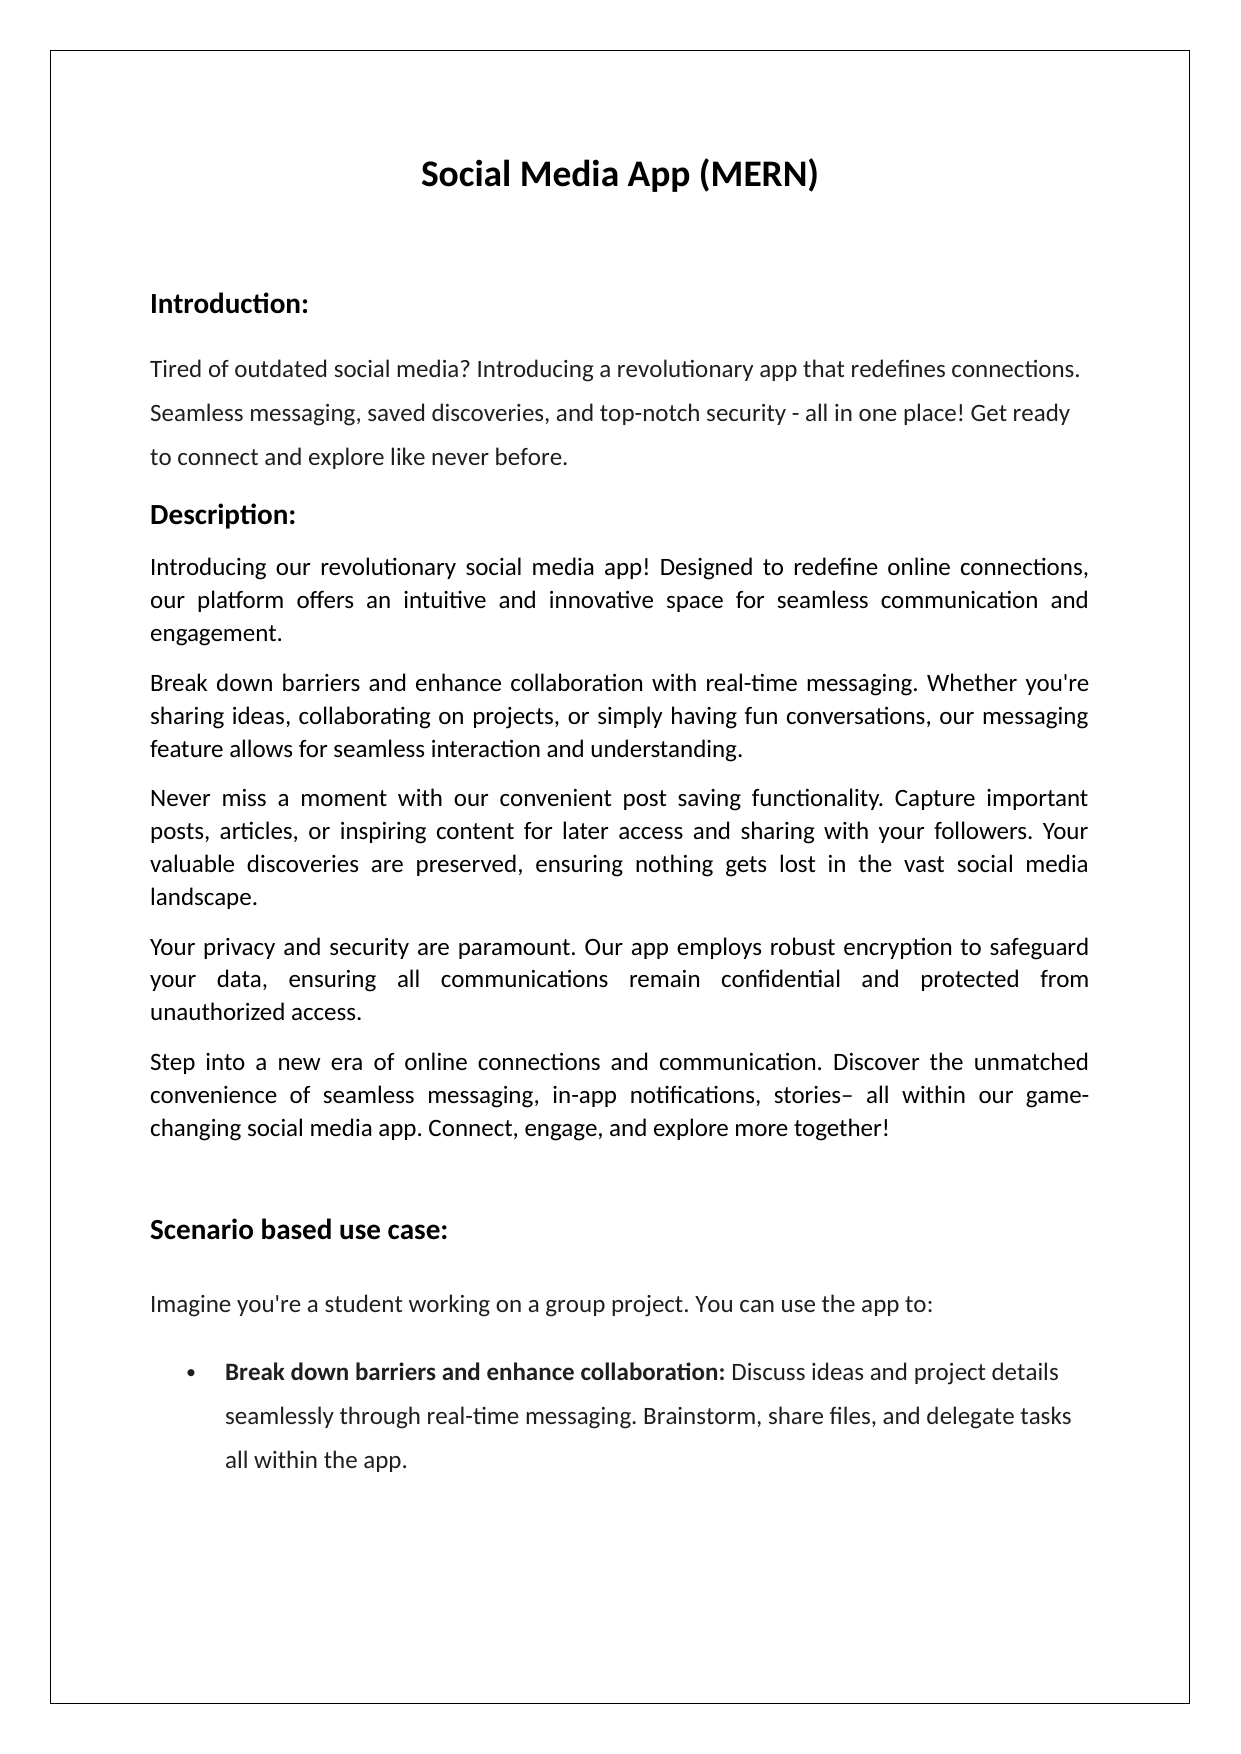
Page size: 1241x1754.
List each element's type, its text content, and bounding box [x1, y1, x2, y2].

text Scenario based use case: [150, 1211, 1090, 1247]
text Description: [150, 496, 1090, 532]
text Tired of outdated social media? Introducing a revolutionary app that redefines connections. Seamless messaging, saved discoveries, and top-notch security - all in one place! Get ready to connect and explore like never before. [150, 340, 1090, 471]
text Step into a new era of online connections and communication. Discover the unmatched convenience of seamless messaging, in-app notifications, stories– all within our game-changing social media app. Connect, engage, and explore more together! [150, 1046, 1090, 1142]
text Your privacy and security are paramount. Our app employs robust encryption to safeguard your data, ensuring all communications remain confidential and protected from unauthorized access. [150, 931, 1090, 1027]
text Break down barriers and enhance collaboration with real-time messaging. Whether you're sharing ideas, collaborating on projects, or simply having fun conversations, our messaging feature allows for seamless interaction and understanding. [150, 667, 1090, 763]
text Never miss a moment with our convenient post saving functionality. Capture important posts, articles, or inspiring content for later access and sharing with your followers. Your valuable discoveries are preserved, ensuring nothing gets lost in the vast social media landscape. [150, 782, 1090, 912]
text Social Media App (MERN) [150, 150, 1090, 196]
list Break down barriers and enhance collaboration: Discuss ideas and project details seamlessly through real-time messaging. Brainstorm, share files, and delegate tasks all within the app. [187, 1343, 1090, 1474]
text Introducing our revolutionary social media app! Designed to redefine online connections, our platform offers an intuitive and innovative space for seamless communication and engagement. [150, 552, 1090, 648]
text Imagine you're a student working on a group project. You can use the app to: [150, 1274, 1090, 1318]
text Introduction: [150, 285, 1090, 321]
